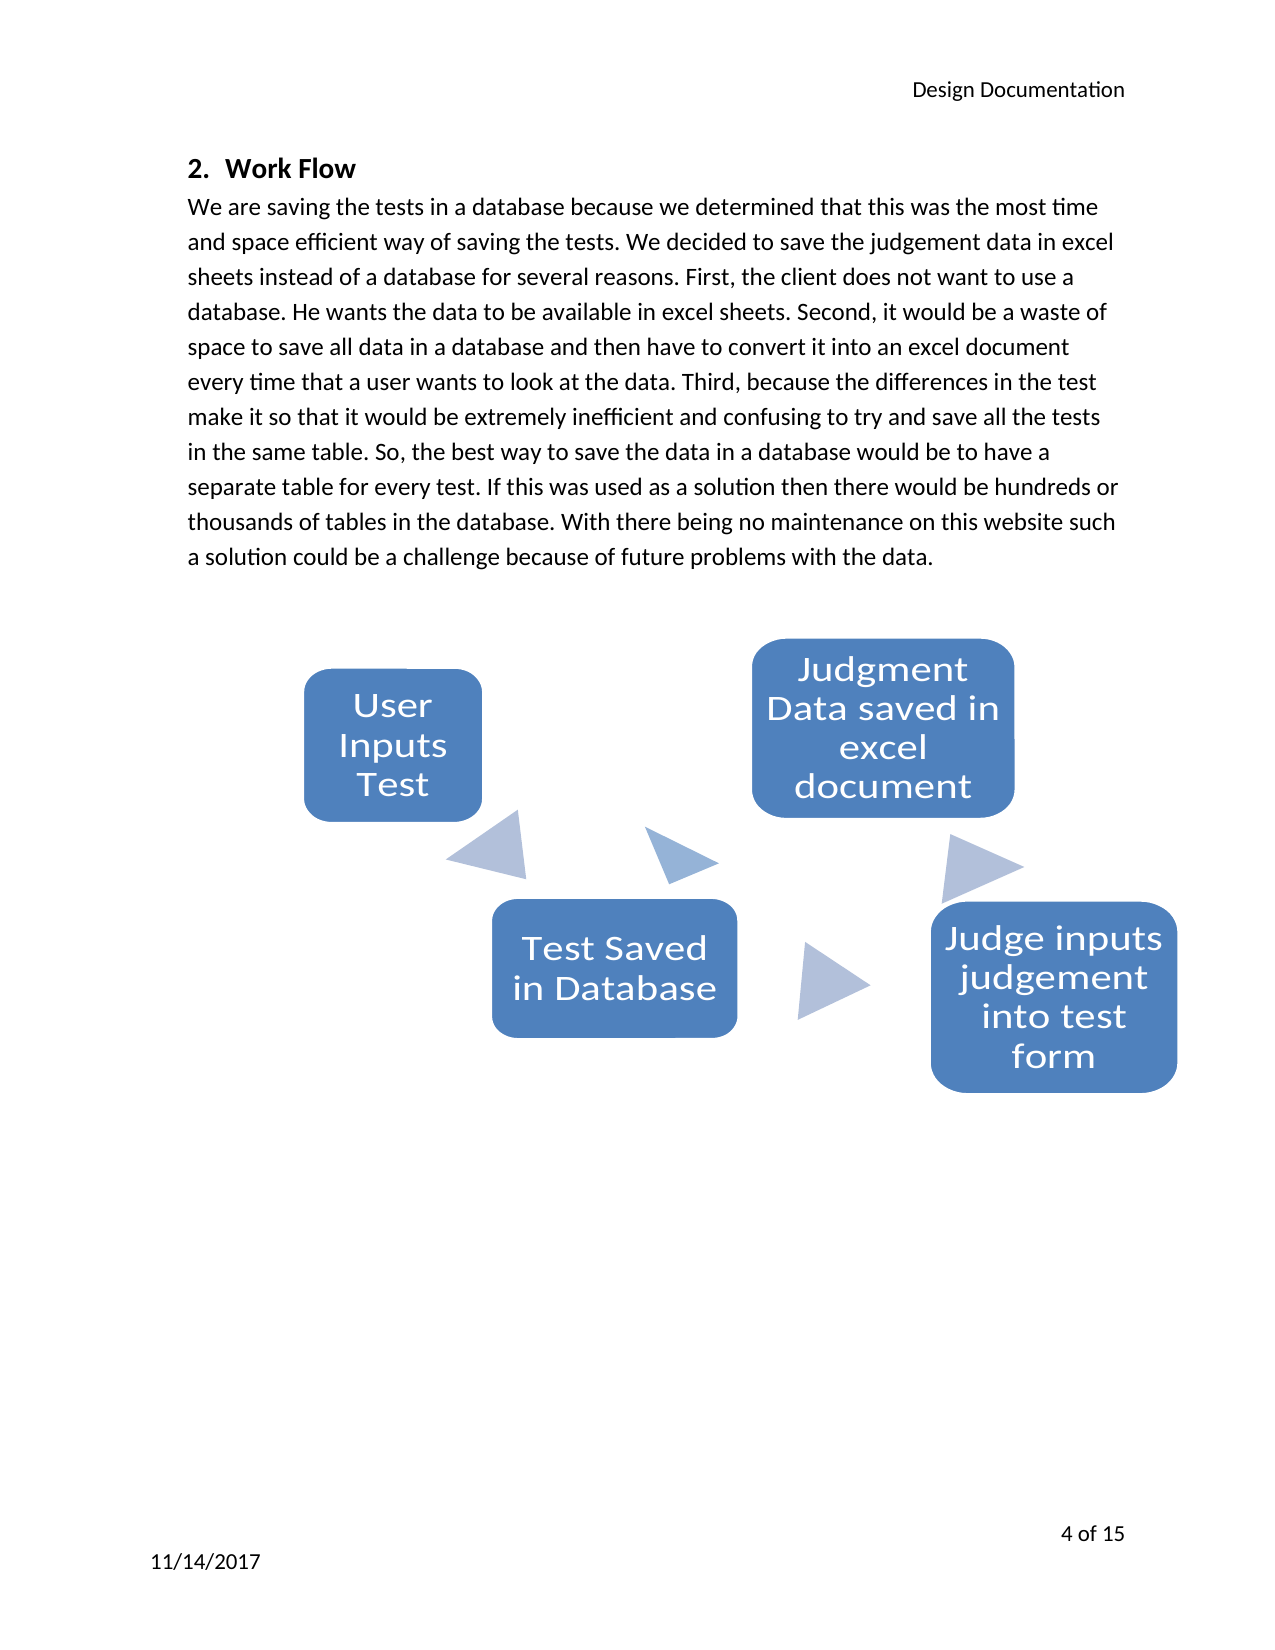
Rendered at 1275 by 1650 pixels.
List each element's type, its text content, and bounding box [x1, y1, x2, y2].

list Work Flow [187, 150, 1125, 186]
list We are saving the tests in a database because we determined that this was the most time and space efficient way of saving the tests. We decided to save the judgement data in excel sheets instead of a database for several reasons. First, the client does not want to use a database. He wants the data to be available in excel sheets. Second, it would be a waste of space to save all data in a database and then have to convert it into an excel document every time that a user wants to look at the data. Third, because the differences in the test make it so that it would be extremely inefficient and confusing to try and save all the tests in the same table. So, the best way to save the data in a database would be to have a separate table for every test. If this was used as a solution then there would be hundreds or thousands of tables in the database. With there being no maintenance on this website such a solution could be a challenge because of future problems with the data. [187, 191, 1125, 571]
